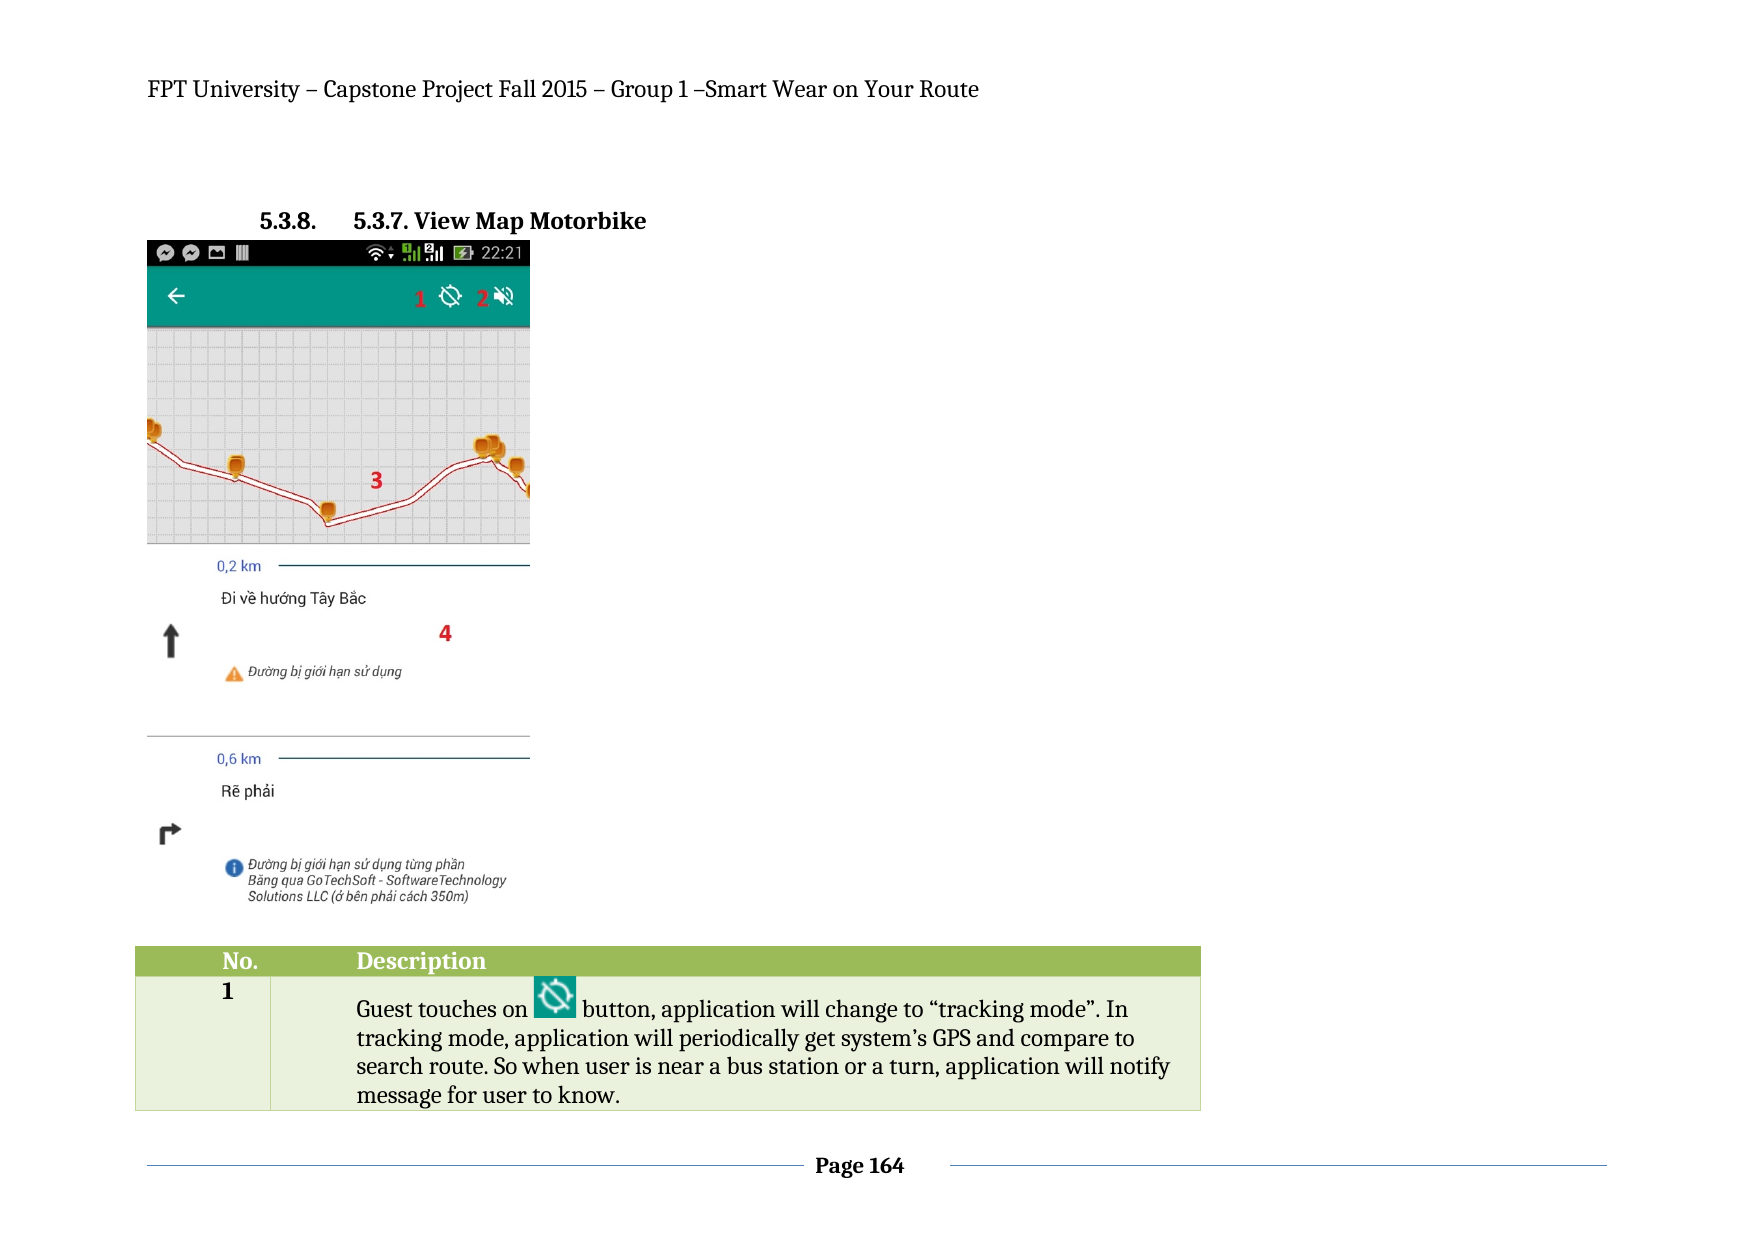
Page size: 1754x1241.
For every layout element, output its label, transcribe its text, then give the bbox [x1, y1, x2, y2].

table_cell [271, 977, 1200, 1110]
subtitle 5.3.7. View Map Motorbike [259, 207, 1607, 236]
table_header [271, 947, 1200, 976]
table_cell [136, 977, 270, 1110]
picture [147, 240, 530, 921]
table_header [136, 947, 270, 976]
